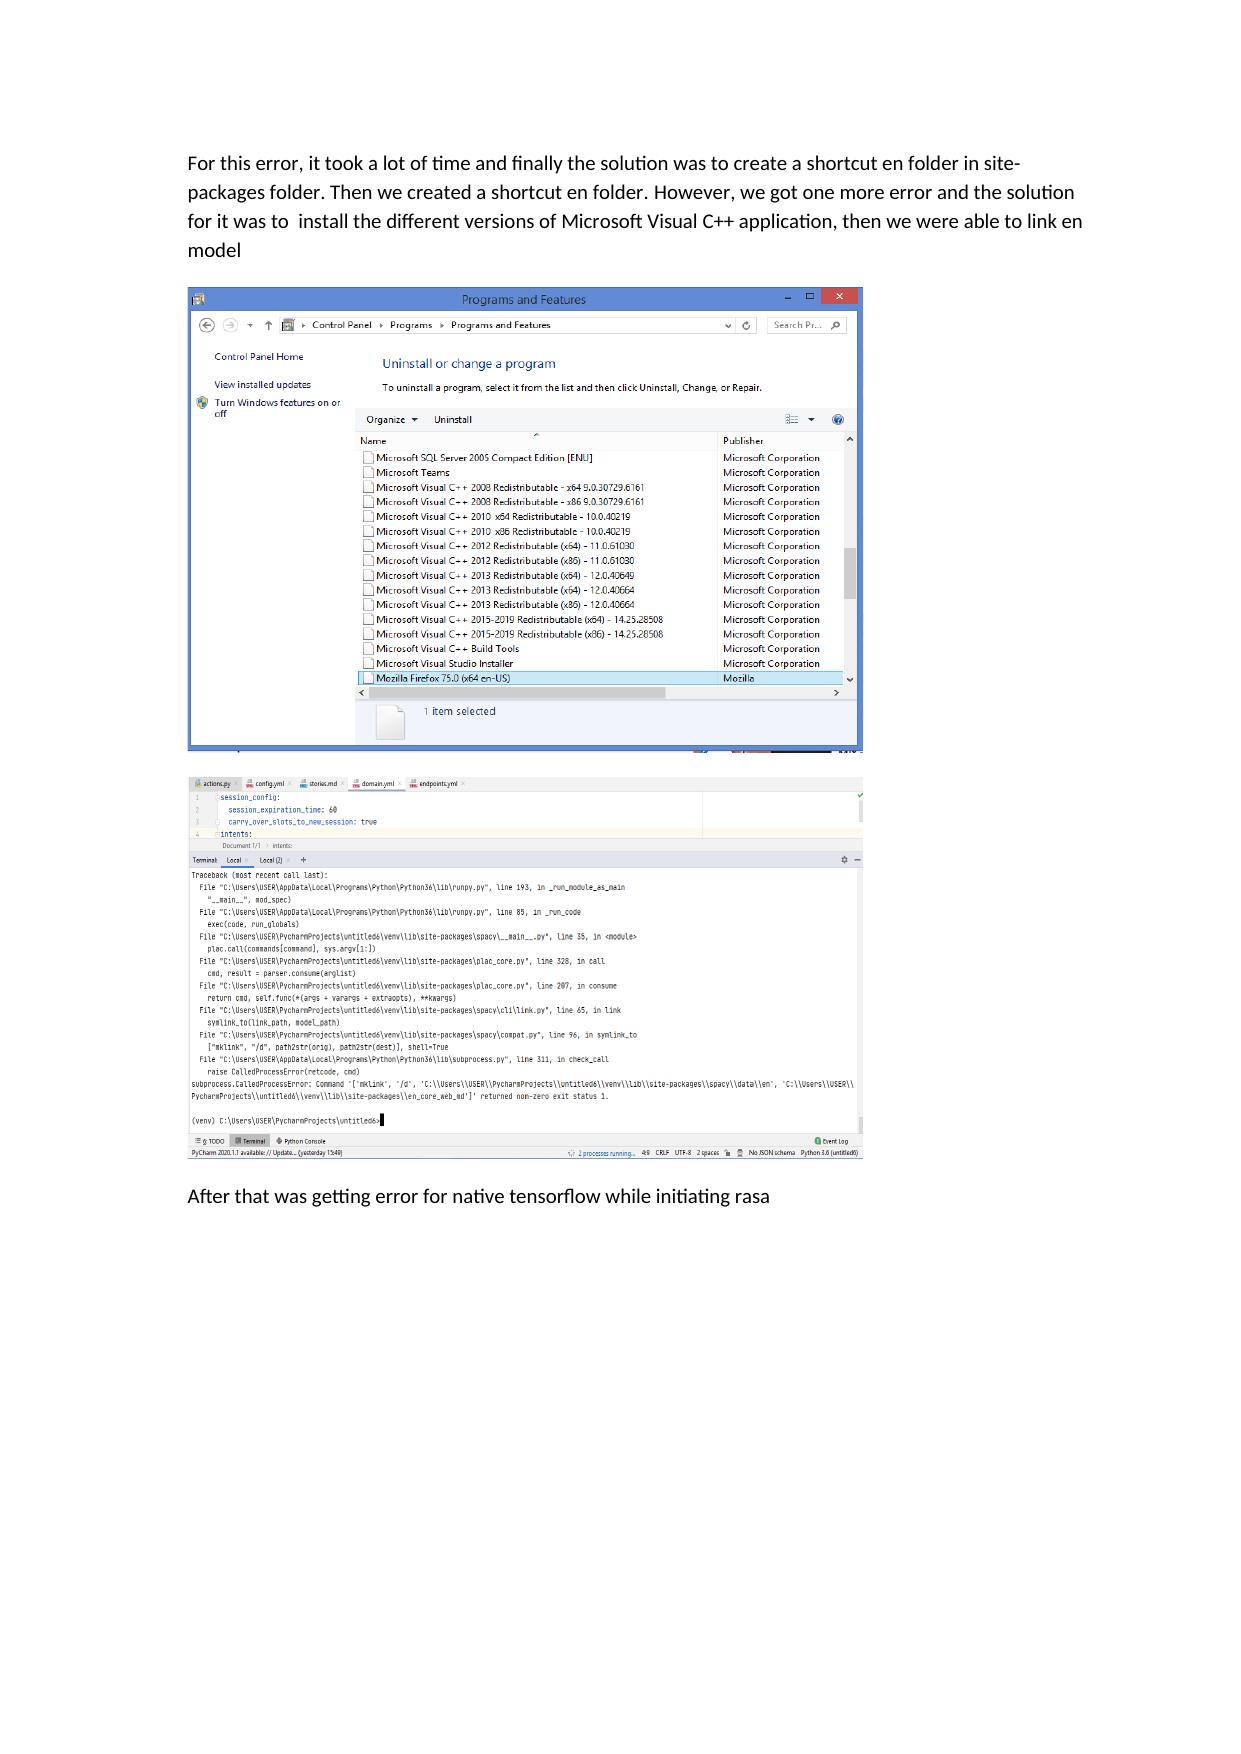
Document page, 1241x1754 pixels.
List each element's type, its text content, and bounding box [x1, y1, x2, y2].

text For this error, it took a lot of time and finally the solution was to create a shortcut en folder in site-packages folder. Then we created a shortcut en folder. However, we got one more error and the solution for it was to install the different versions of Microsoft Visual C++ application, then we were able to link en model [187, 150, 1090, 263]
picture [187, 777, 863, 1159]
list After that was getting error for native tensorflow while initiating rasa [187, 1183, 1090, 1209]
picture [187, 287, 864, 753]
